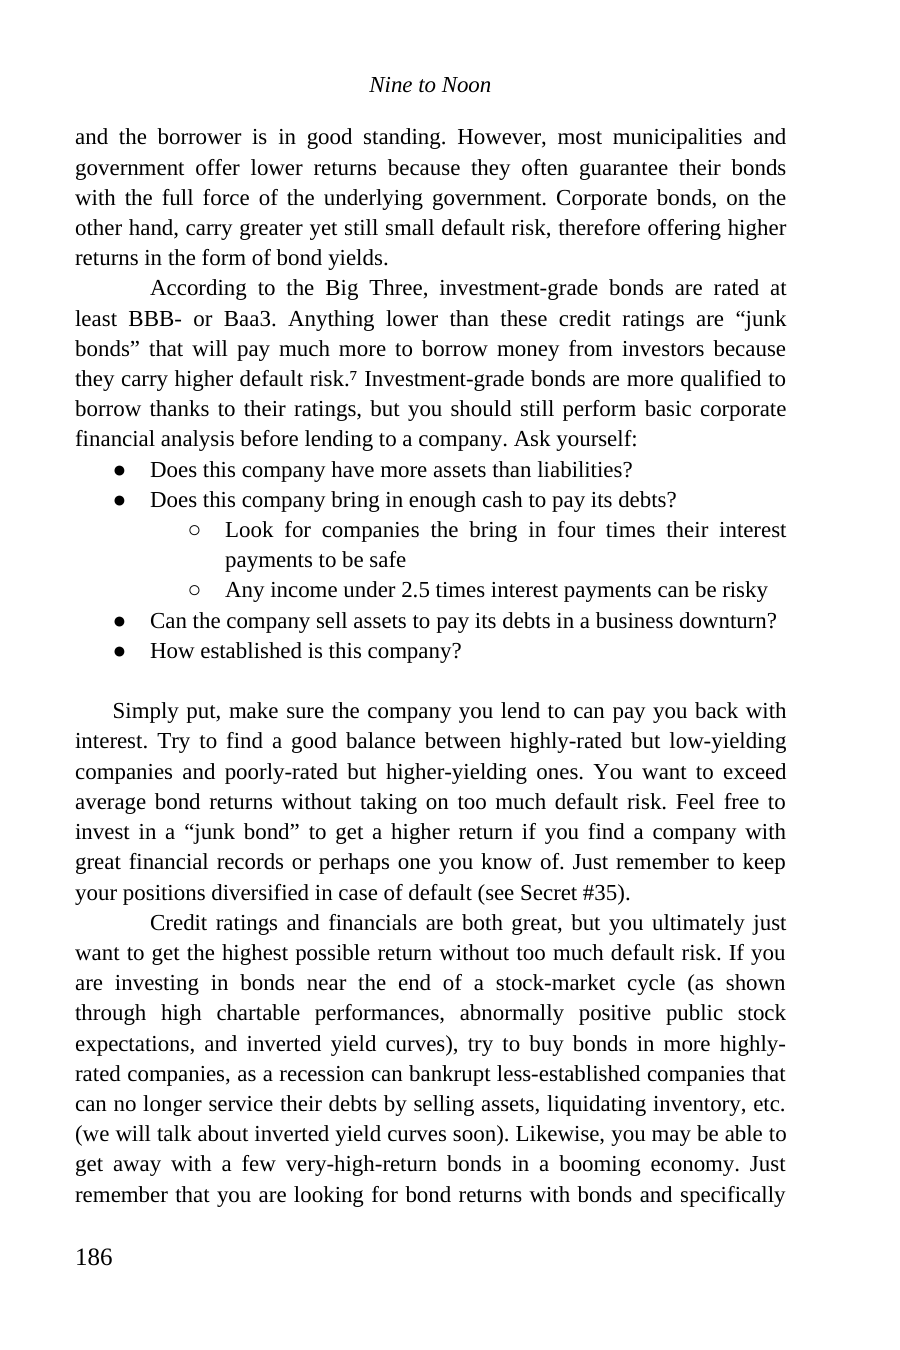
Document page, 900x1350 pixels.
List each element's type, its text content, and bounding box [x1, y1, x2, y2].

list How established is this company? [112, 637, 787, 663]
text According to the Big Three, investment-grade bonds are rated at least BBB- or Baa3. Anything lower than these credit ratings are “junk bonds” that will pay much more to borrow money from investors because they carry higher default risk.⁷ Investment-grade bonds are more qualified to borrow thanks to their ratings, but you should still perform basic corporate financial analysis before lending to a company. Ask yourself: [75, 274, 787, 452]
list Can the company sell assets to pay its debts in a business downturn? [112, 607, 787, 633]
list Does this company have more assets than liabilities? [112, 456, 787, 482]
list Any income under 2.5 times interest payments can be risky [187, 577, 787, 603]
list Does this company bring in enough cash to pay its debts? [112, 486, 787, 512]
text Simply put, make sure the company you lend to can pay you back with interest. Try to find a good balance between highly-rated but low-yielding companies and poorly-rated but higher-yielding ones. You want to exceed average bond returns without taking on too much default risk. Feel free to invest in a “junk bond” to get a higher return if you find a company with great financial records or perhaps one you know of. Just remember to keep your positions diversified in case of default (see Secret #35). [75, 697, 787, 905]
list Look for companies the bring in four times their interest payments to be safe [187, 516, 787, 573]
